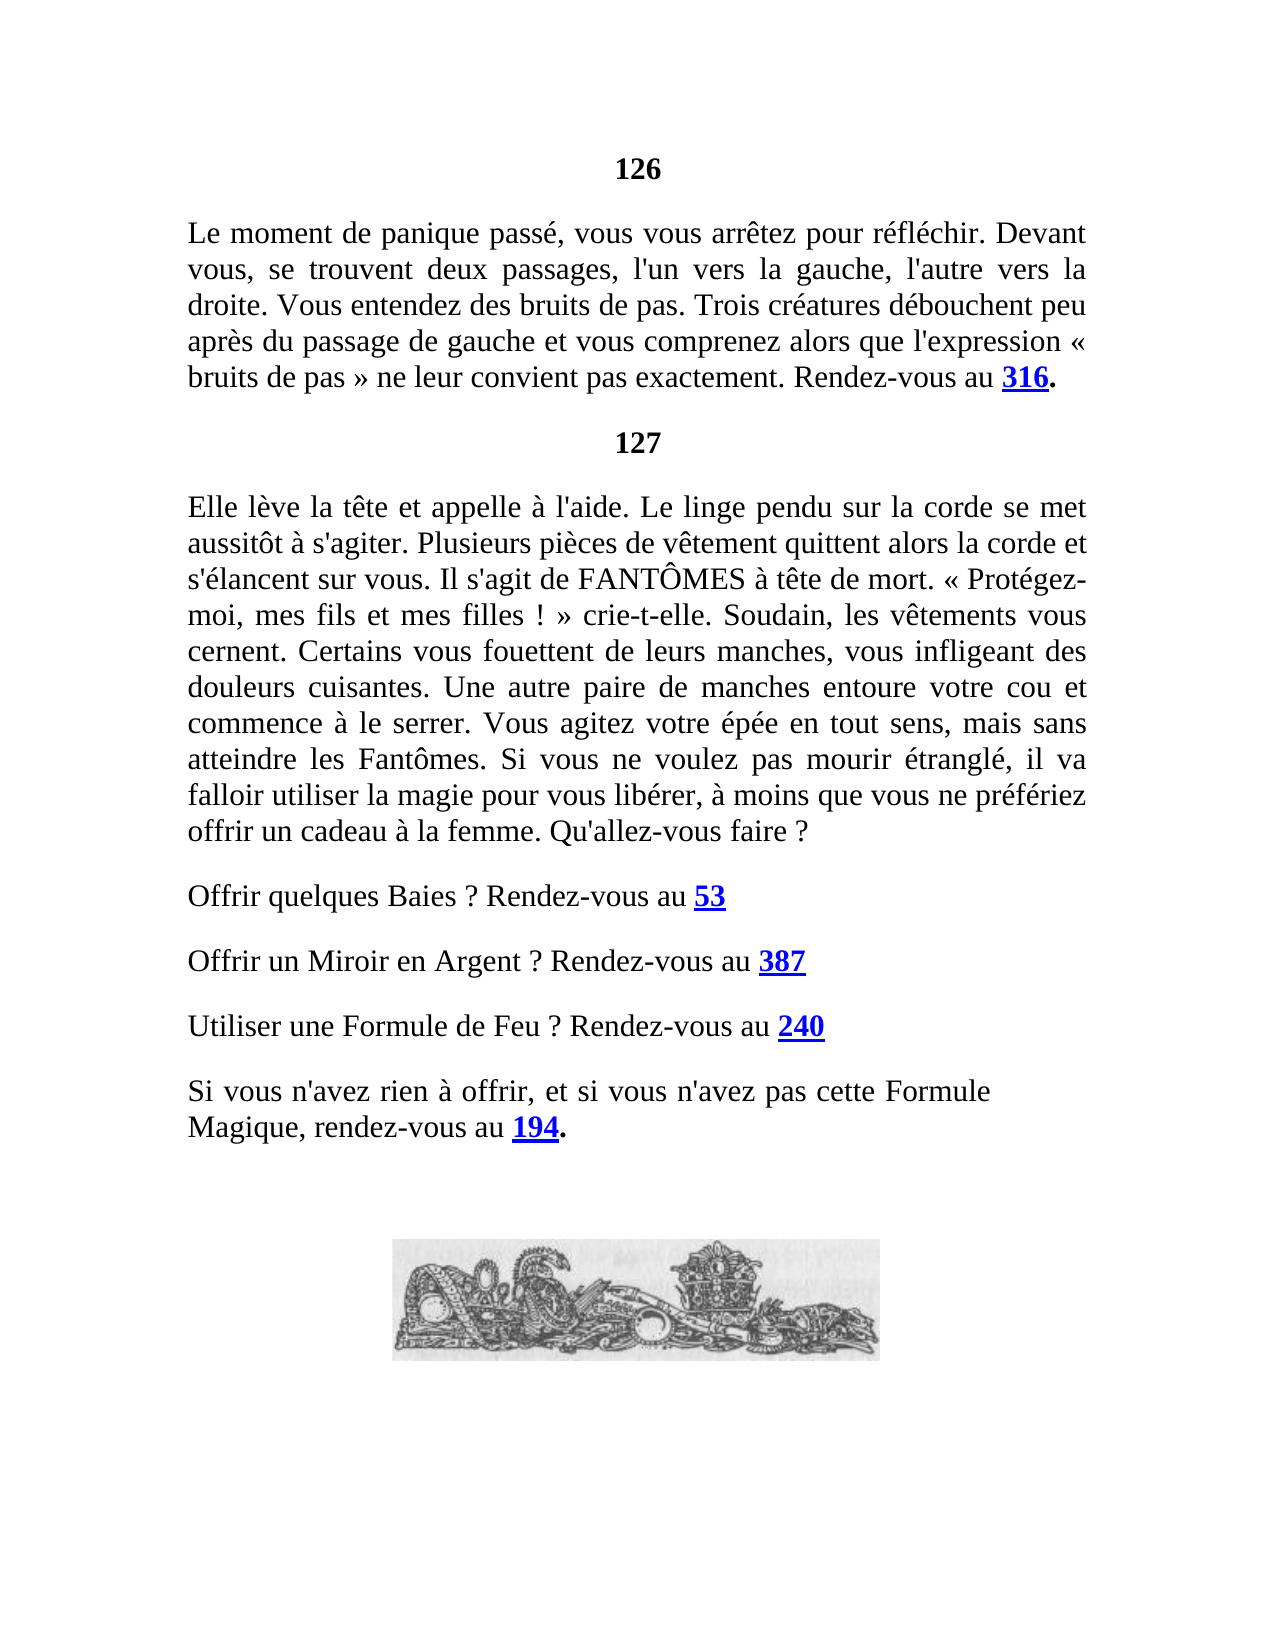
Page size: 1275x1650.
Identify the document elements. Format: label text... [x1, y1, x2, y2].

subtitle 126 [171, 150, 1105, 186]
text Utiliser une Formule de Feu ? Rendez-vous au 240 [187, 1007, 1192, 1043]
text Le moment de panique passé, vous vous arrêtez pour réfléchir. Devant vous, se trouvent deux passages, l'un vers la gauche, l'autre vers la droite. Vous entendez des bruits de pas. Trois créatures débouchent peu après du passage de gauche et vous comprenez alors que l'expression « bruits de pas » ne leur convient pas exactement. Rendez-vous au 316. [187, 214, 1087, 394]
text Offrir quelques Baies ? Rendez-vous au 53 [187, 877, 1192, 913]
text Offrir un Miroir en Argent ? Rendez-vous au 387 [187, 942, 1192, 978]
text Si vous n'avez rien à offrir, et si vous n'avez pas cette Formule Magique, rendez-vous au 194. [187, 1072, 1087, 1144]
picture [392, 1239, 880, 1361]
text Elle lève la tête et appelle à l'aide. Le linge pendu sur la corde se met aussitôt à s'agiter. Plusieurs pièces de vêtement quittent alors la corde et s'élancent sur vous. Il s'agit de FANTÔMES à tête de mort. « Protégez- moi, mes fils et mes filles ! » crie-t-elle. Soudain, les vêtements vous cernent. Certains vous fouettent de leurs manches, vous infligeant des douleurs cuisantes. Une autre paire de manches entoure votre cou et commence à le serrer. Vous agitez votre épée en tout sens, mais sans atteindre les Fantômes. Si vous ne voulez pas mourir étranglé, il va falloir utiliser la magie pour vous libérer, à moins que vous ne préfériez offrir un cadeau à la femme. Qu'allez-vous faire ? [187, 488, 1088, 848]
subtitle 127 [171, 424, 1105, 460]
